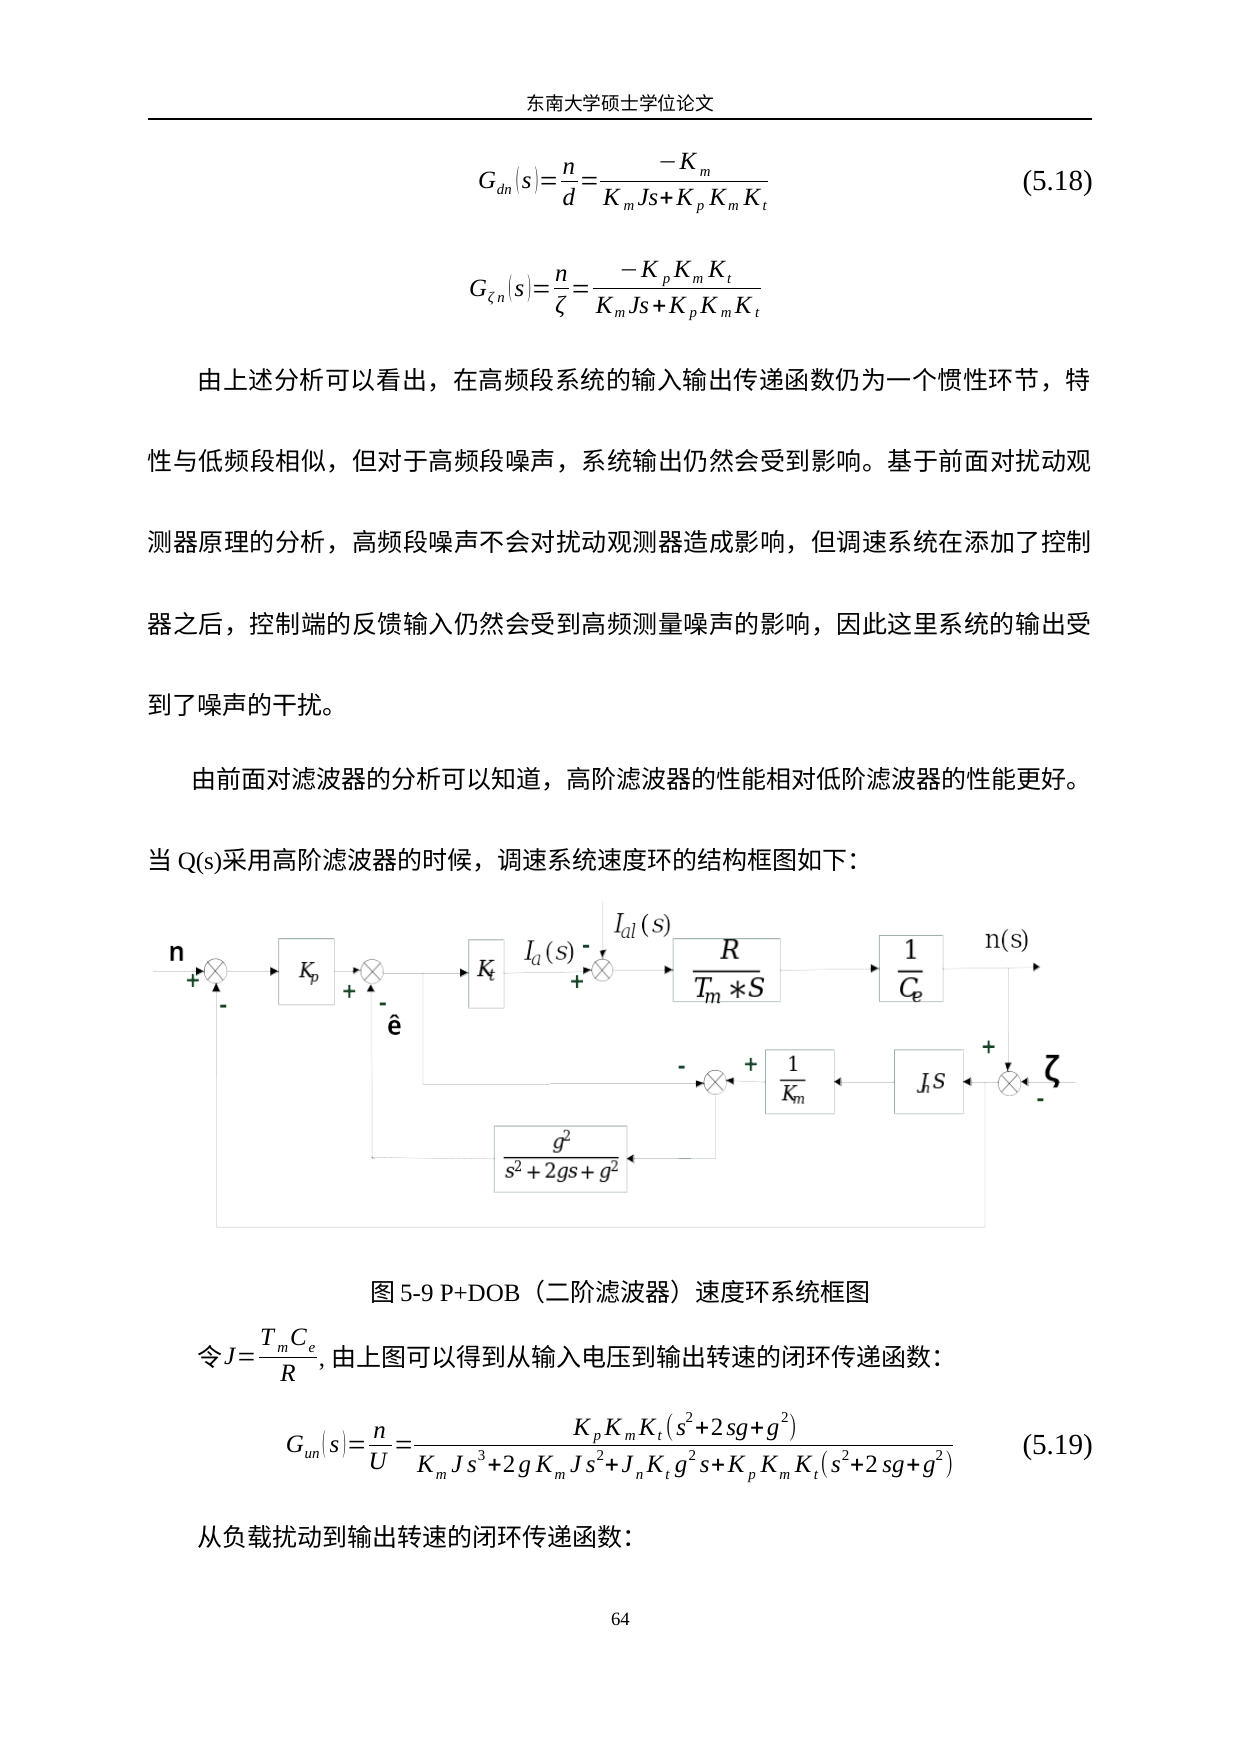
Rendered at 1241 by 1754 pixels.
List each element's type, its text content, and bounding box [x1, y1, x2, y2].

text 令, 由上图可以得到从输入电压到输出转速的闭环传递函数： [148, 1323, 1092, 1388]
text (5.19) [148, 1397, 1092, 1494]
text 由前面对滤波器的分析可以知道，高阶滤波器的性能相对低阶滤波器的性能更好。当Q(s)采用高阶滤波器的时候，调速系统速度环的结构框图如下： [148, 745, 1092, 891]
text 图5-9 P+DOB（二阶滤波器）速度环系统框图 [148, 1258, 1092, 1323]
text 从负载扰动到输出转速的闭环传递函数： [191, 1503, 1092, 1568]
text (5.18) [148, 132, 1092, 230]
text 由上述分析可以看出，在高频段系统的输入输出传递函数仍为一个惯性环节，特性与低频段相似，但对于高频段噪声，系统输出仍然会受到影响。基于前面对扰动观测器原理的分析，高频段噪声不会对扰动观测器造成影响，但调速系统在添加了控制器之后，控制端的反馈输入仍然会受到高频测量噪声的影响，因此这里系统的输出受到了噪声的干扰。 [148, 346, 1092, 736]
